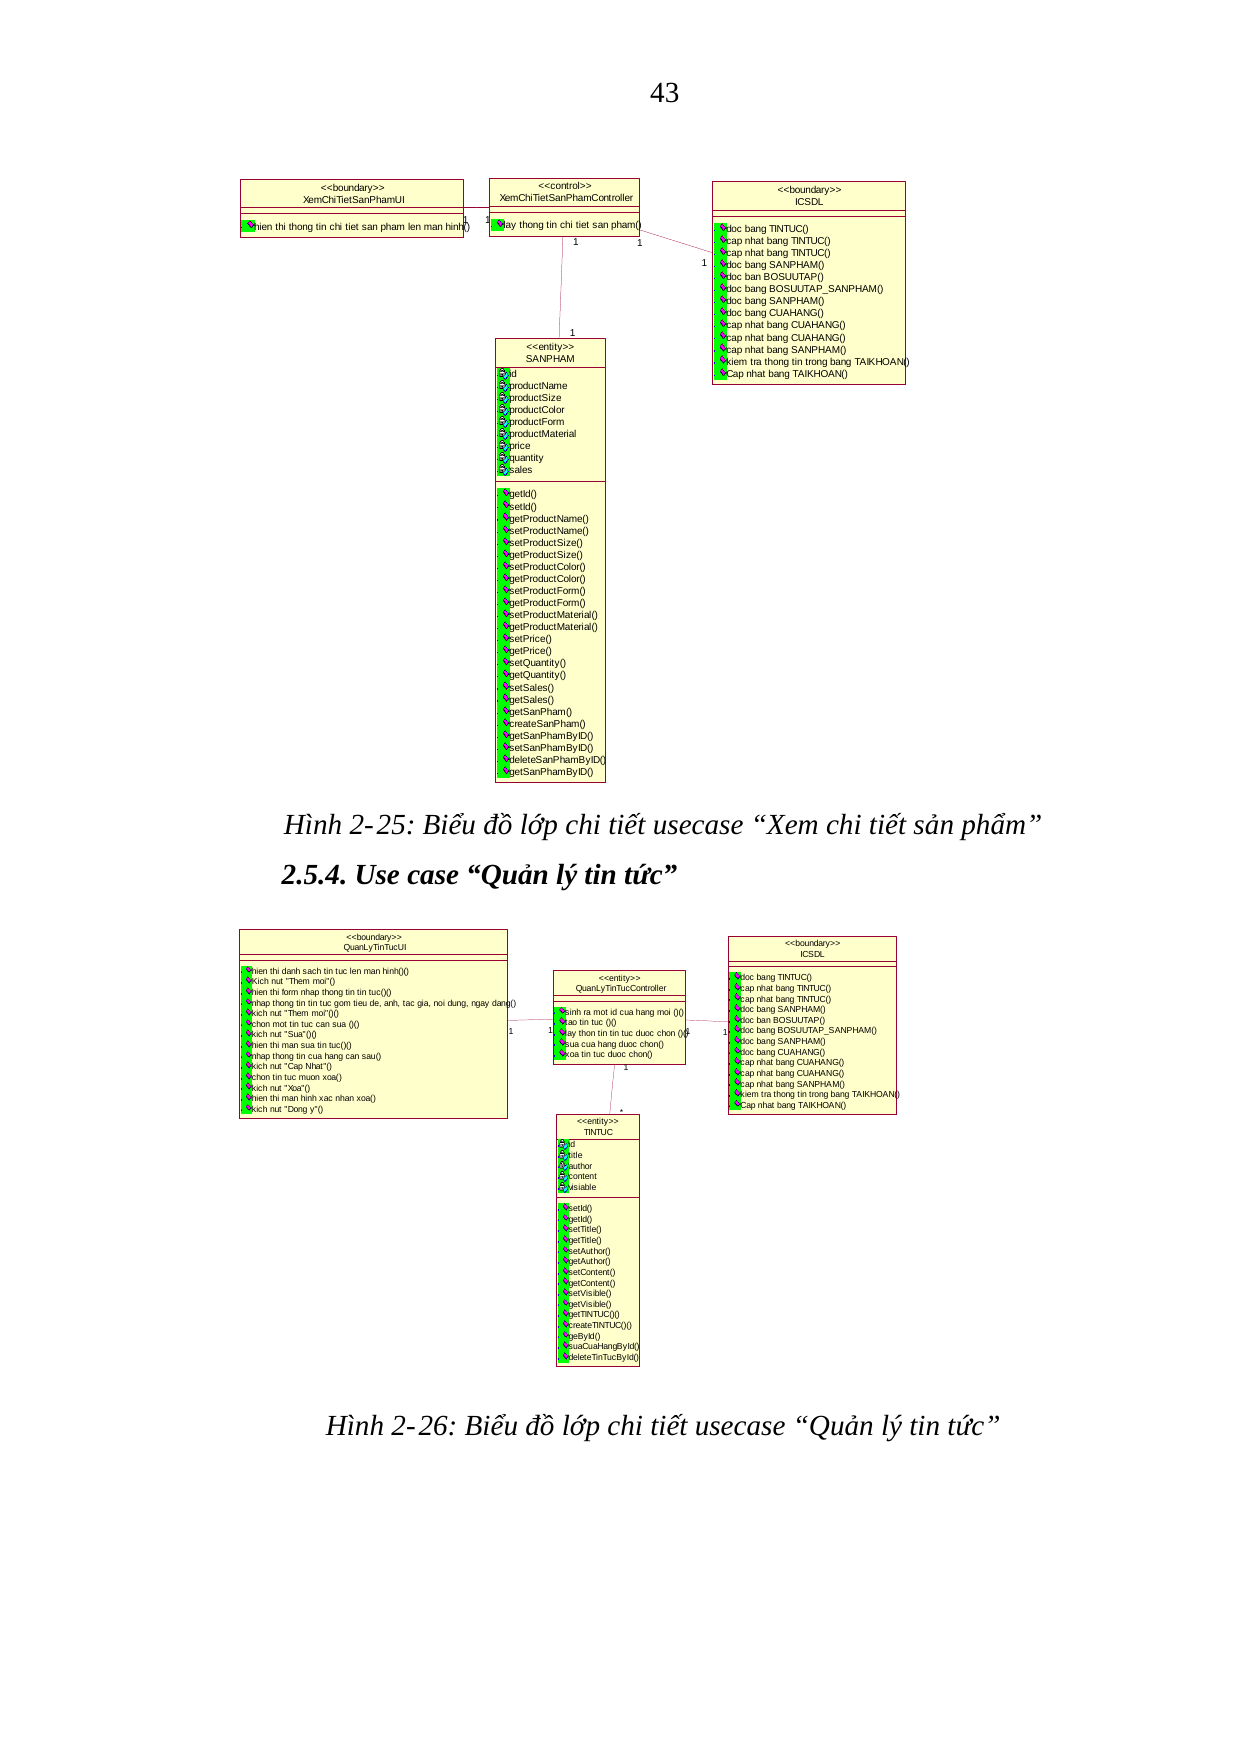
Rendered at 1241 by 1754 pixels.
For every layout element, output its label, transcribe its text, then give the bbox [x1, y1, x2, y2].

text Hình 2-25: Biểu đồ lớp chi tiết usecase “Xem chi tiết sản phẩm” [207, 807, 1122, 841]
text Hình 2-26: Biểu đồ lớp chi tiết usecase “Quản lý tin tức” [207, 1408, 1122, 1442]
text Use case “Quản lý tin tức” [281, 857, 1122, 891]
